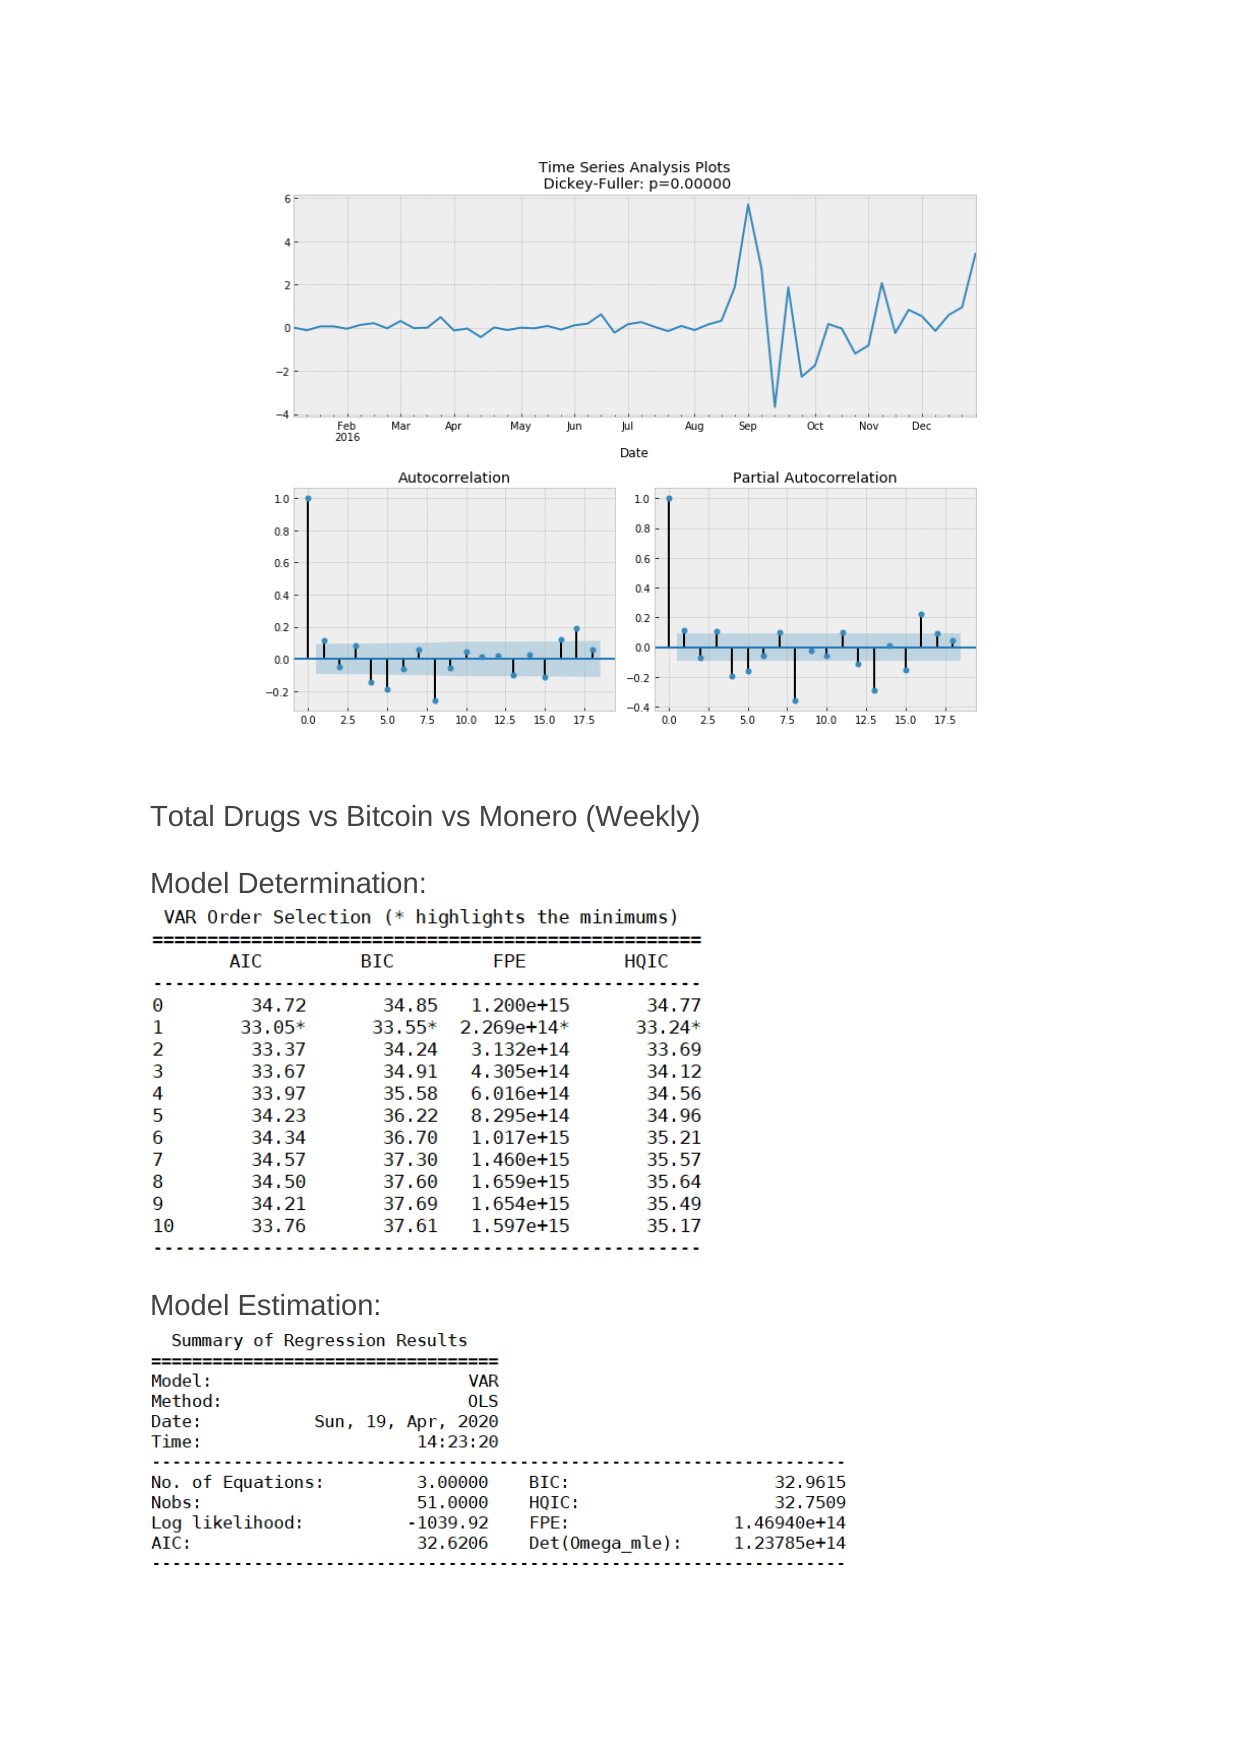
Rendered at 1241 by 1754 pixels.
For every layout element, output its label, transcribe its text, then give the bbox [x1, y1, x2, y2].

picture [150, 1330, 849, 1567]
subtitle Total Drugs vs Bitcoin vs Monero (Weekly) [150, 799, 1090, 833]
picture [258, 155, 982, 732]
picture [150, 908, 708, 1252]
subtitle Model Determination: [150, 866, 1090, 900]
subtitle Model Estimation: [150, 1288, 1090, 1322]
